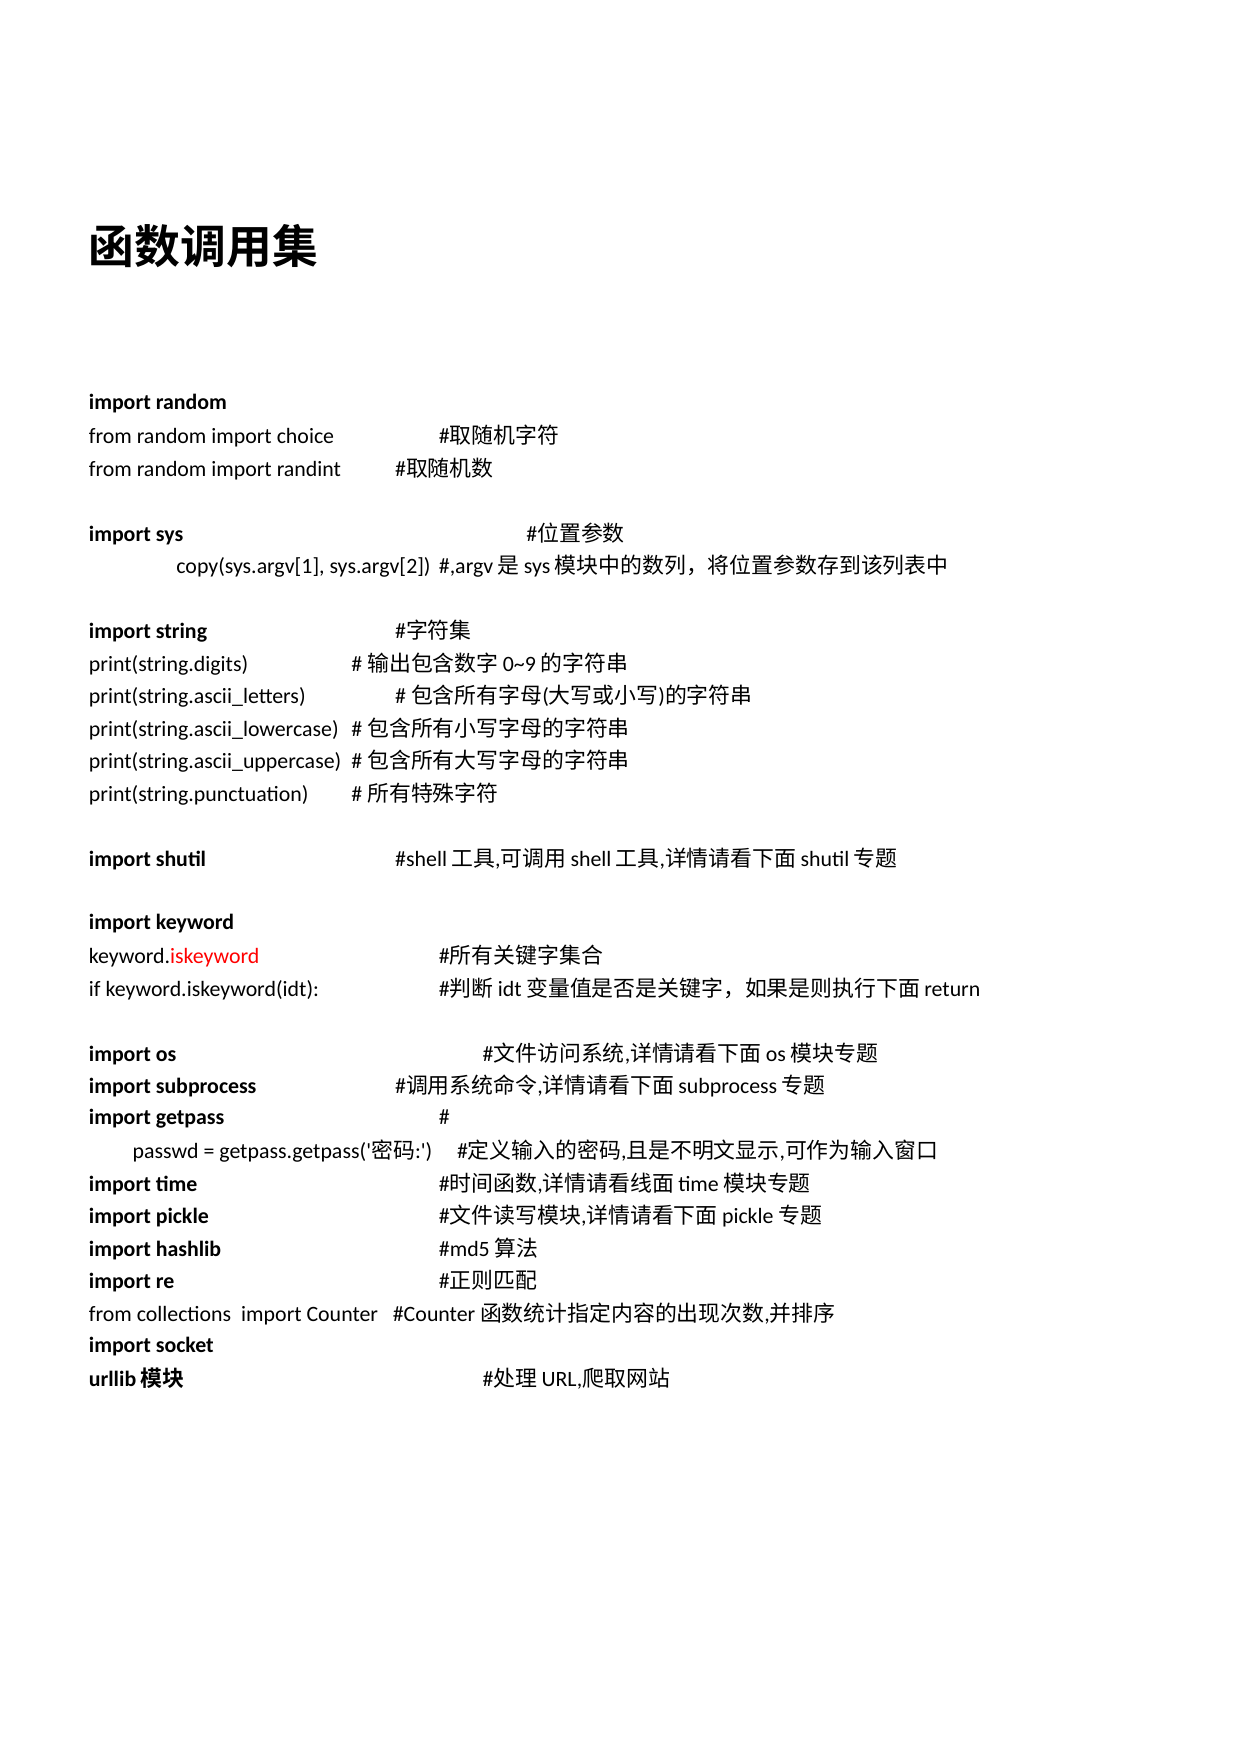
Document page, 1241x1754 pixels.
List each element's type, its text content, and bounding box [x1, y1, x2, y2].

text from random import choice #取随机字符 [89, 418, 1152, 451]
text import os #文件访问系统,详情请看下面os模块专题 [89, 1036, 1152, 1068]
text import hashlib #md5算法 [89, 1231, 1152, 1263]
text print(string.punctuation) # 所有特殊字符 [89, 776, 1152, 808]
text keyword.iskeyword #所有关键字集合 [89, 938, 1152, 971]
text import random [89, 386, 1152, 418]
text import keyword [89, 906, 1152, 938]
text print(string.ascii_lowercase) # 包含所有小写字母的字符串 [89, 711, 1152, 743]
text copy(sys.argv[1], sys.argv[2]) #,argv是sys模块中的数列，将位置参数存到该列表中 [132, 548, 1152, 581]
text import shutil #shell工具,可调用shell工具,详情请看下面shutil专题 [89, 841, 1152, 873]
text import pickle #文件读写模块,详情请看下面pickle专题 [89, 1198, 1152, 1231]
text urllib模块 #处理URL,爬取网站 [89, 1361, 1152, 1393]
text import sys #位置参数 [89, 516, 1152, 548]
text from random import randint #取随机数 [89, 451, 1152, 483]
text import getpass # [89, 1101, 1152, 1133]
text from collections import Counter #Counter函数统计指定内容的出现次数,并排序 [89, 1296, 1152, 1328]
text print(string.digits) # 输出包含数字0~9的字符串 [89, 646, 1152, 678]
text print(string.ascii_letters) # 包含所有字母(大写或小写)的字符串 [89, 678, 1152, 711]
text passwd = getpass.getpass('密码:') #定义输入的密码,且是不明文显示,可作为输入窗口 [89, 1133, 1152, 1166]
subtitle 函数调用集 [89, 194, 1152, 292]
text if keyword.iskeyword(idt): #判断idt变量值是否是关键字，如果是则执行下面return [89, 971, 1152, 1003]
text import socket [89, 1328, 1152, 1361]
text import string #字符集 [89, 613, 1152, 646]
text import time #时间函数,详情请看线面time模块专题 [89, 1166, 1152, 1198]
text print(string.ascii_uppercase) # 包含所有大写字母的字符串 [89, 743, 1152, 776]
text import re #正则匹配 [89, 1263, 1152, 1296]
text import subprocess #调用系统命令,详情请看下面subprocess专题 [89, 1068, 1152, 1101]
